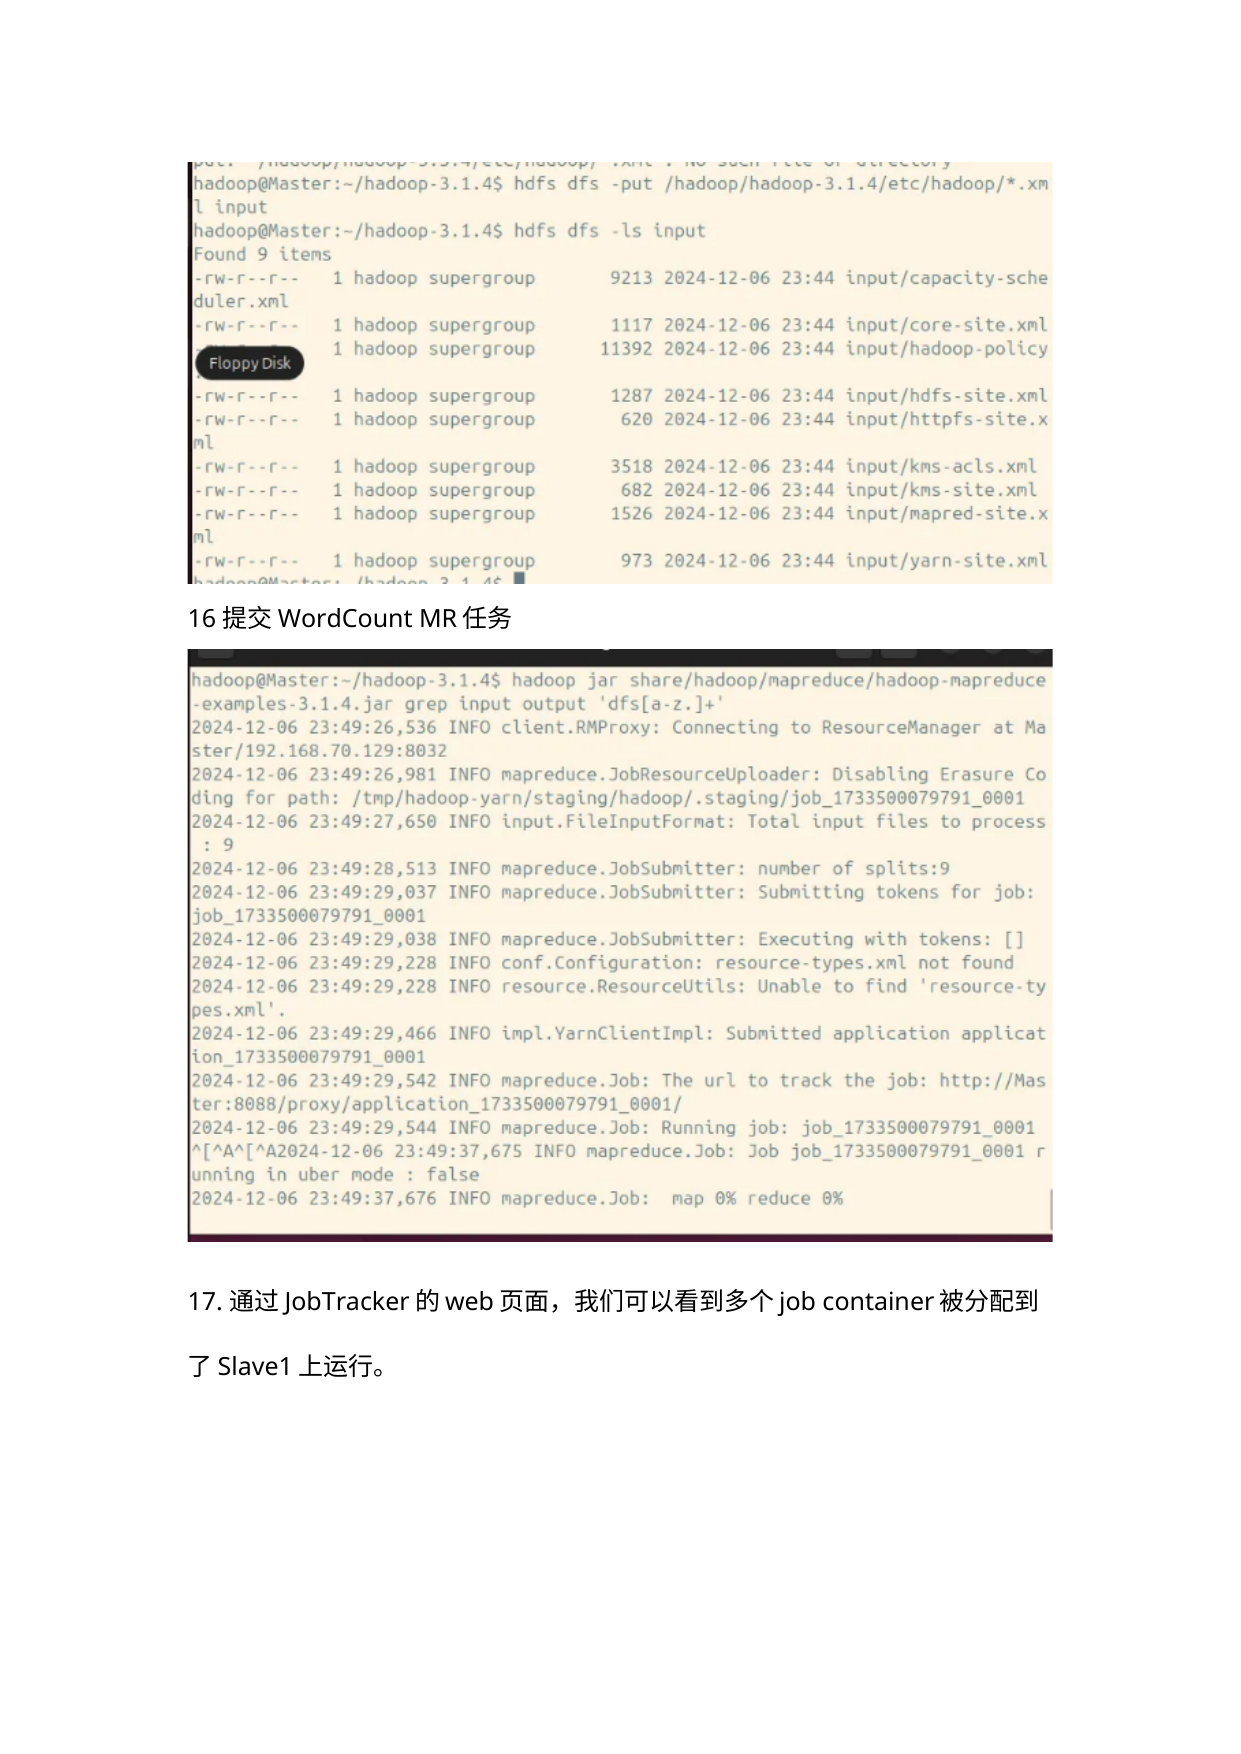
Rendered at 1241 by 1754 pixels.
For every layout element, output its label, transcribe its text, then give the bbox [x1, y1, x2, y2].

picture [187, 649, 1053, 1242]
text 16 提交WordCount MR任务 [187, 584, 1053, 649]
picture [187, 162, 1053, 584]
text 17. 通过JobTracker的web页面，我们可以看到多个job container被分配到了Slave1上运行。 [187, 1267, 1053, 1397]
